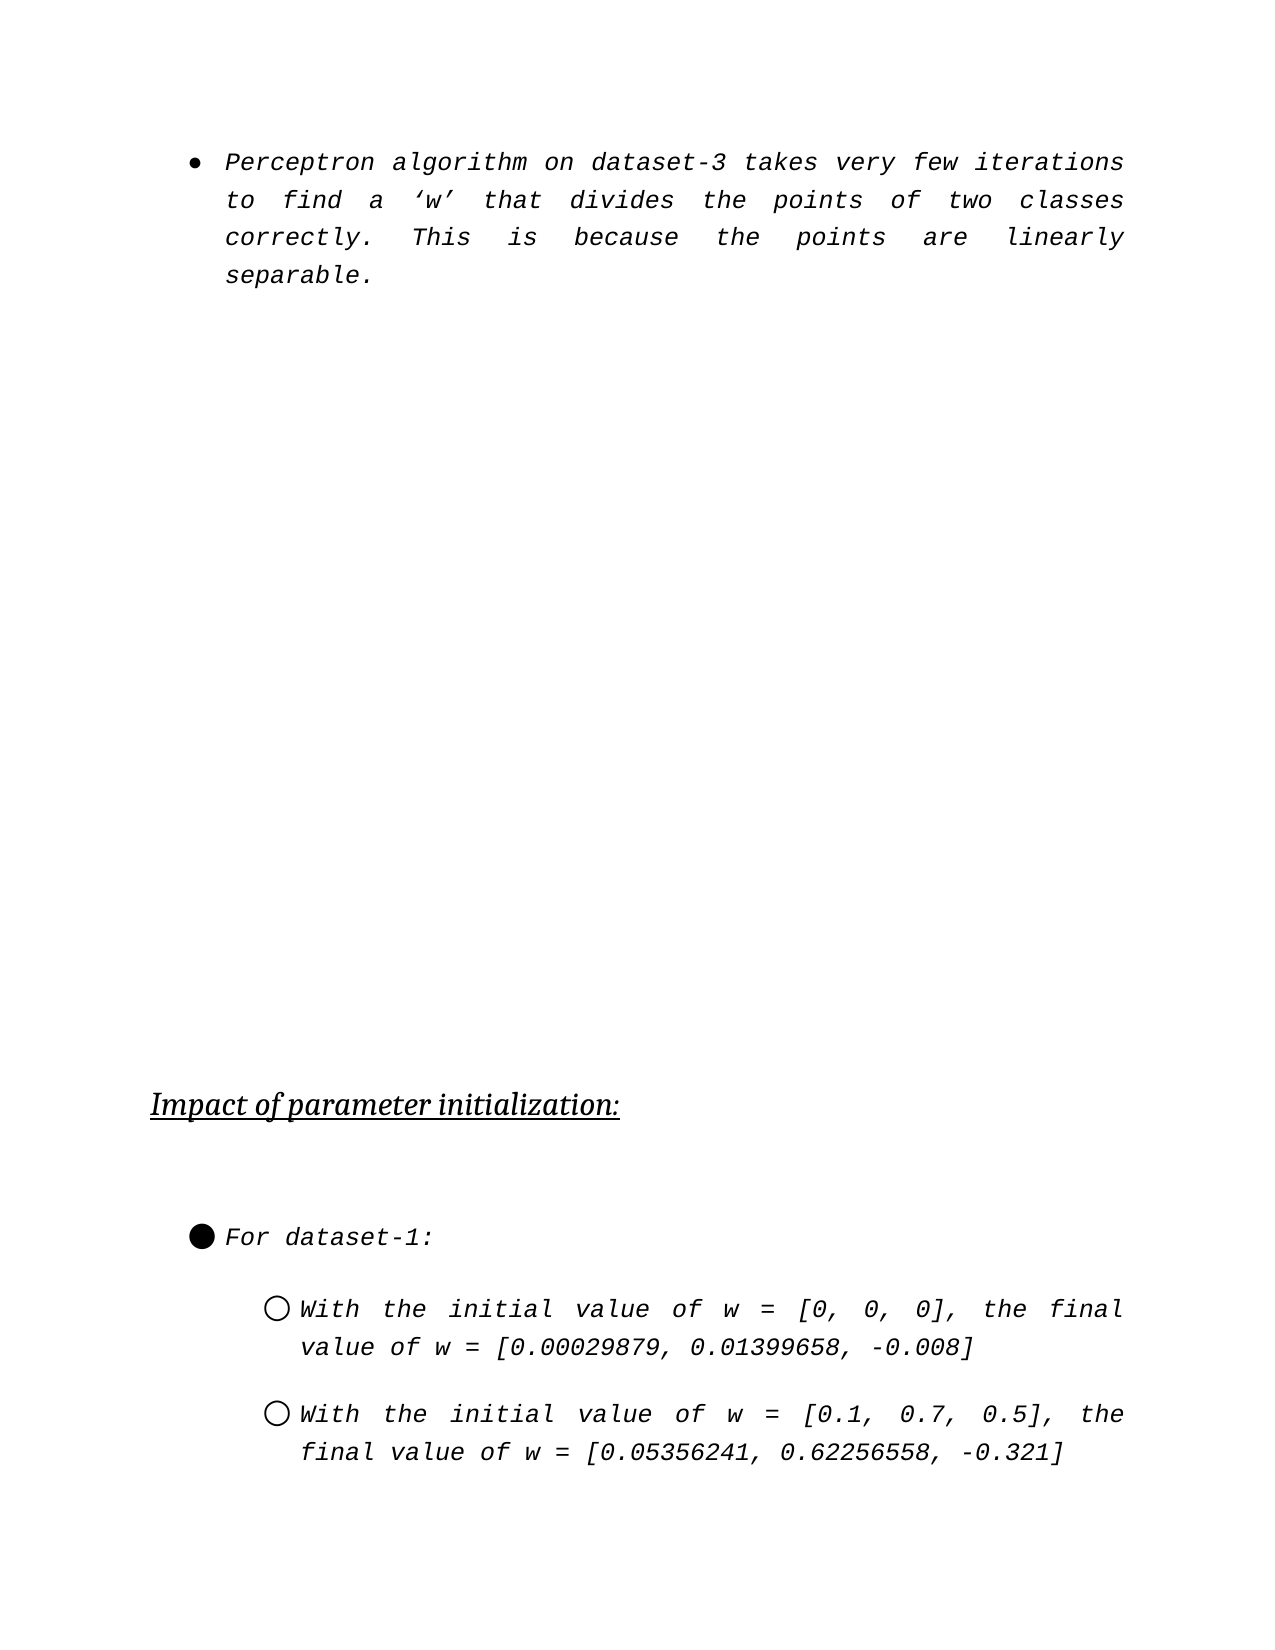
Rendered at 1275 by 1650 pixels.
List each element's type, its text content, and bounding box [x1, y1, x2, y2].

list With the initial value of w = [0.1, 0.7, 0.5], the final value of w = [0.05356241, 0.62256558, -0.321] [262, 1393, 1125, 1468]
list Perceptron algorithm on dataset-3 takes very few iterations to find a ‘w’ that divides the points of two classes correctly. This is because the points are linearly separable. [187, 150, 1125, 291]
list With the initial value of w = [0, 0, 0], the final value of w = [0.00029879, 0.01399658, -0.008] [262, 1287, 1125, 1363]
list For dataset-1: [187, 1216, 1125, 1254]
text Impact of parameter initialization: [150, 1086, 1125, 1124]
